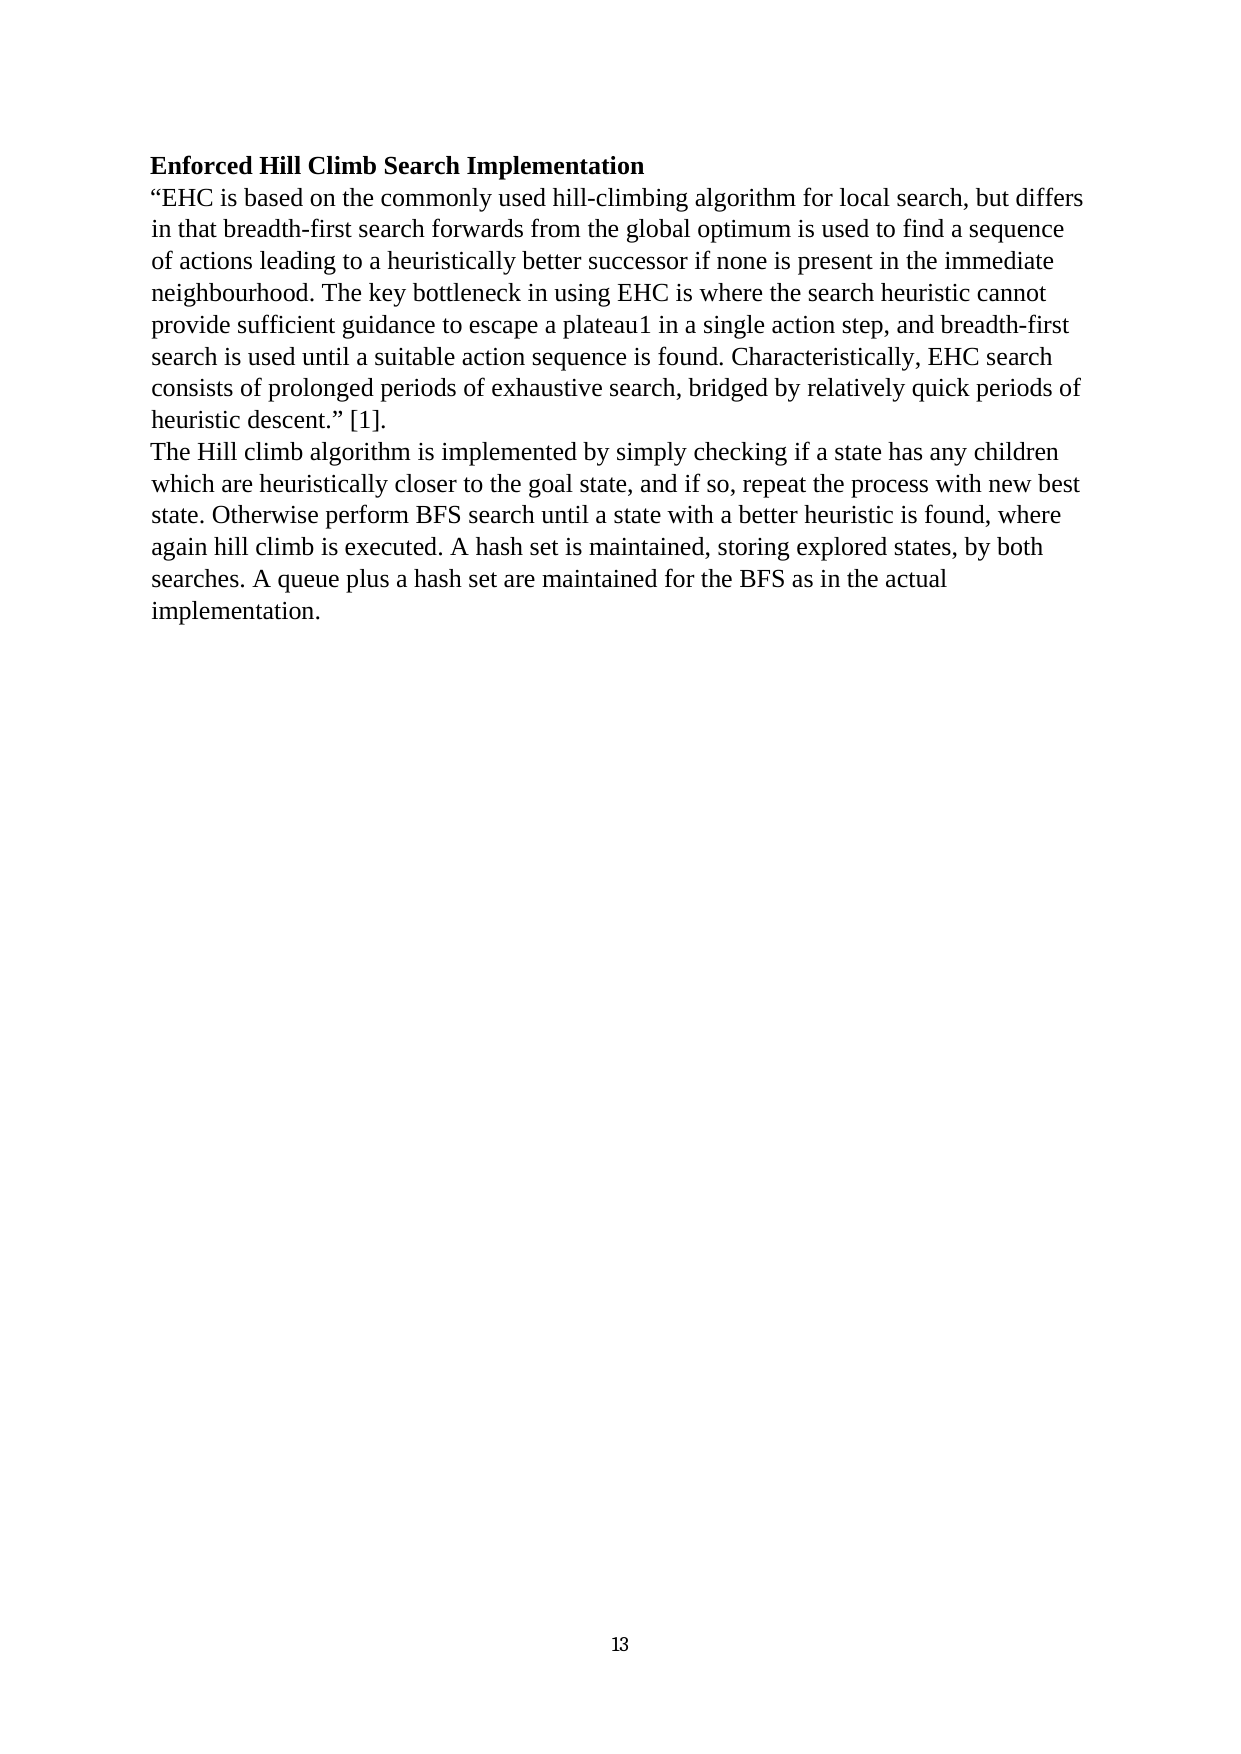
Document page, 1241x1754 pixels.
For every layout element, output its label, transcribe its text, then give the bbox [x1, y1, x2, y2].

text Enforced Hill Climb Search Implementation [150, 150, 1087, 180]
text “EHC is based on the commonly used hill-climbing algorithm for local search, but differs in that breadth-first search forwards from the global optimum is used to find a sequence of actions leading to a heuristically better successor if none is present in the immediate neighbourhood. The key bottleneck in using EHC is where the search heuristic cannot provide sufficient guidance to escape a plateau1 in a single action step, and breadth-first search is used until a suitable action sequence is found. Characteristically, EHC search consists of prolonged periods of exhaustive search, bridged by relatively quick periods of heuristic descent.” [1]. [150, 182, 1087, 434]
text The Hill climb algorithm is implemented by simply checking if a state has any children which are heuristically closer to the goal state, and if so, repeat the process with new best state. Otherwise perform BFS search until a state with a better heuristic is found, where again hill climb is executed. A hash set is maintained, storing explored states, by both searches. A queue plus a hash set are maintained for the BFS as in the actual implementation. [150, 436, 1087, 625]
